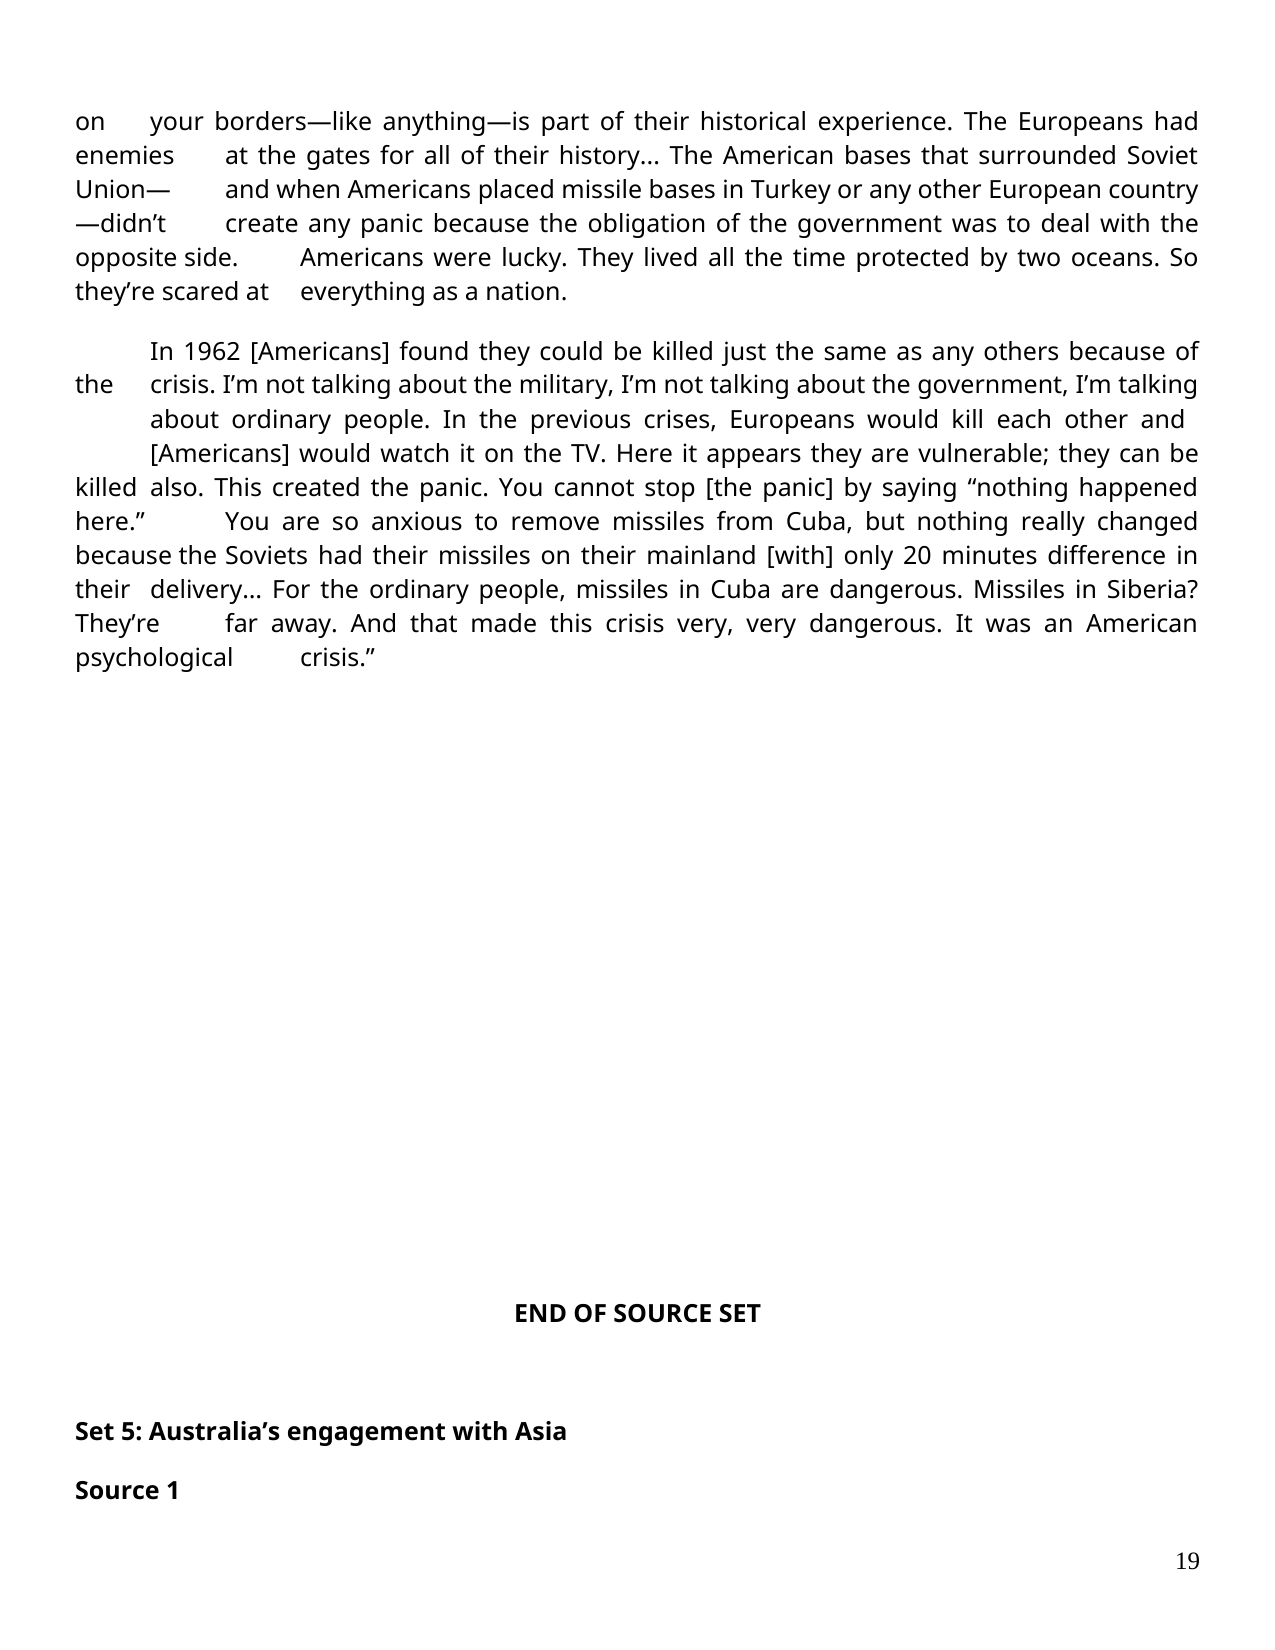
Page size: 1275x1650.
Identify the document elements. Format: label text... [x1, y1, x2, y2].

text In 1962 [Americans] found they could be killed just the same as any others because of the crisis. I’m not talking about the military, I’m not talking about the government, I’m talking about ordinary people. In the previous crises, Europeans would kill each other and [Americans] would watch it on the TV. Here it appears they are vulnerable; they can be killed also. This created the panic. You cannot stop [the panic] by saying “nothing happened here.” You are so anxious to remove missiles from Cuba, but nothing really changed because the Soviets had their missiles on their mainland [with] only 20 minutes difference in their delivery… For the ordinary people, missiles in Cuba are dangerous. Missiles in Siberia? They’re far away. And that made this crisis very, very dangerous. It was an American psychological crisis.” [75, 333, 1200, 674]
text Source 1 [75, 1472, 1200, 1507]
text END OF SOURCE SET [75, 1295, 1200, 1329]
text Set 5: Australia’s engagement with Asia [75, 1413, 1200, 1447]
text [75, 104, 1200, 308]
